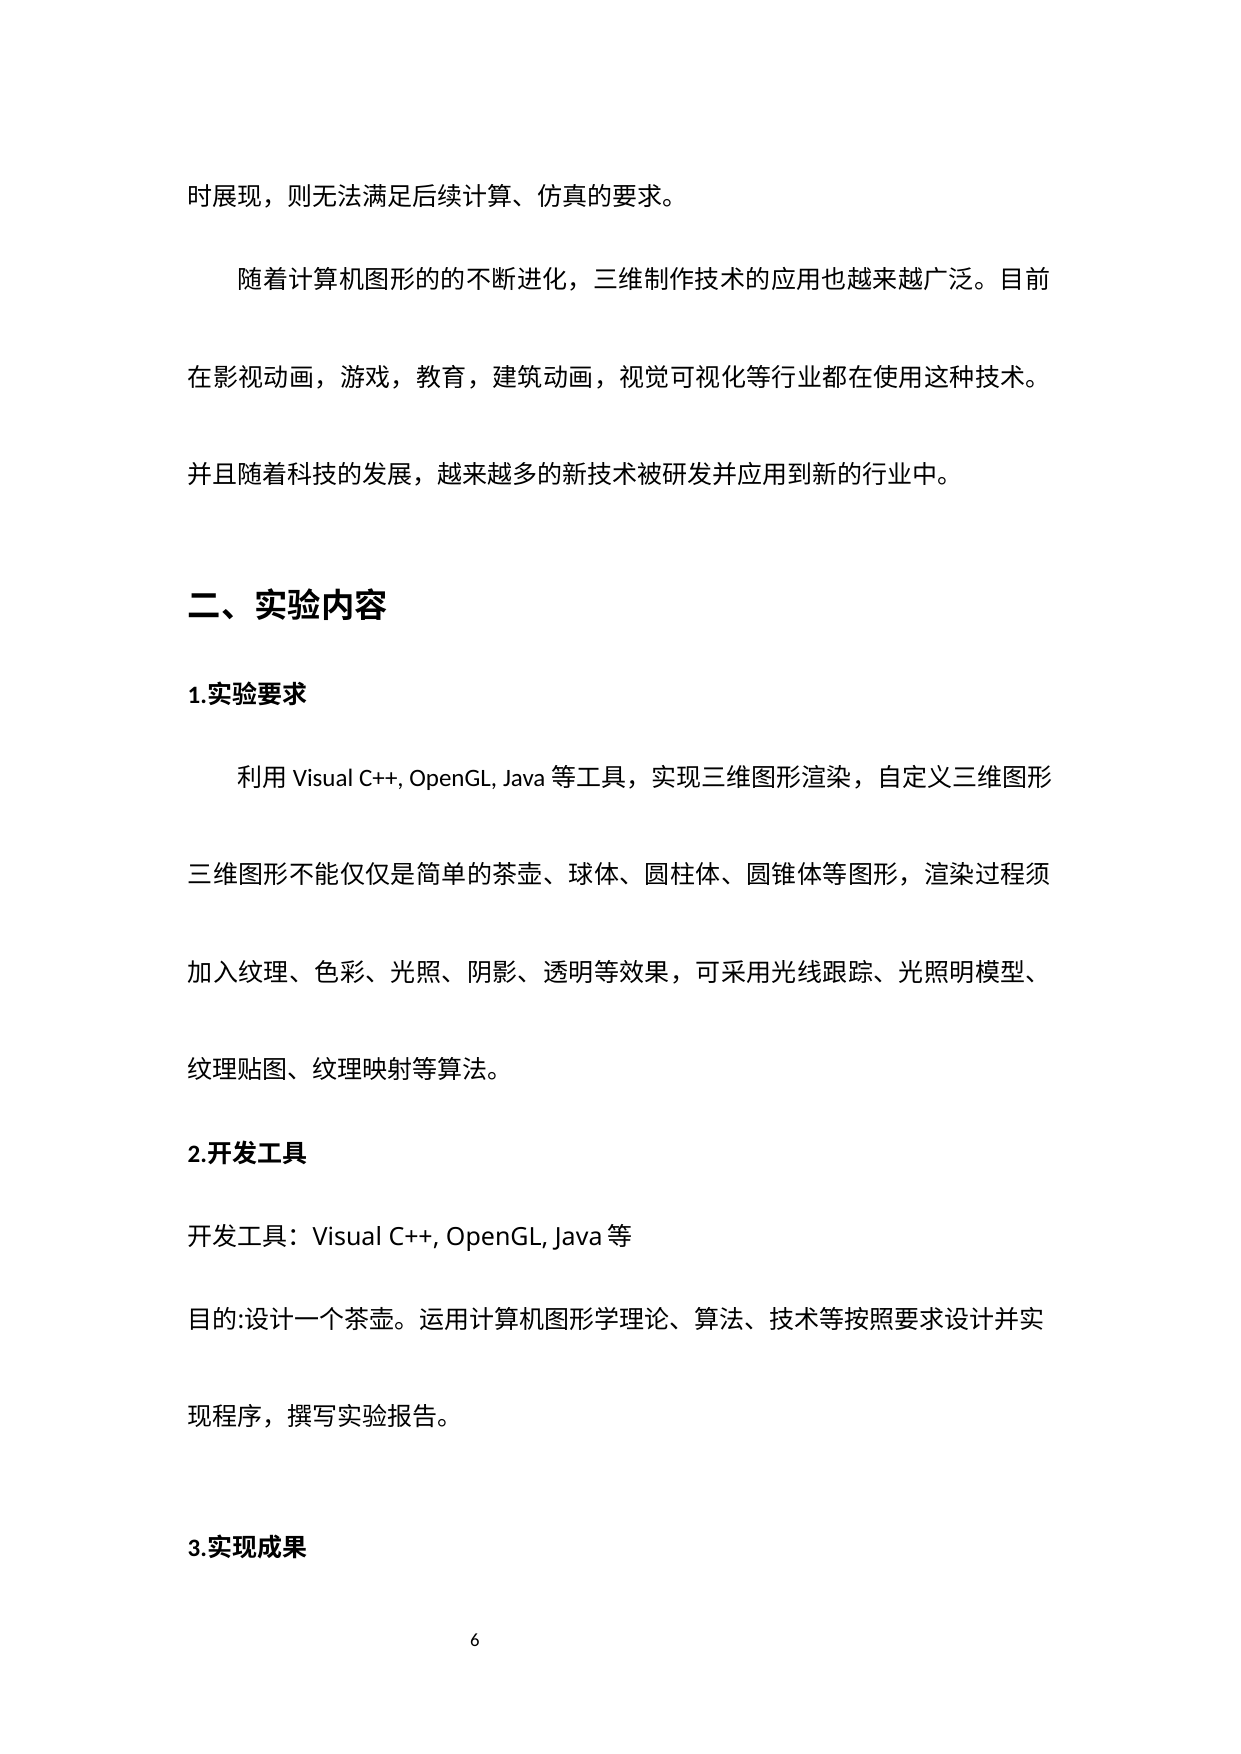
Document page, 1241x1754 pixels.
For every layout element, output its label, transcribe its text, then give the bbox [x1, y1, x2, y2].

list 二、实验内容 [187, 571, 1053, 636]
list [187, 162, 1053, 227]
text 目的:设计一个茶壶。运用计算机图形学理论、算法、技术等按照要求设计并实现程序，撰写实验报告。 [187, 1285, 1053, 1447]
list 2.开发工具 [187, 1119, 1053, 1184]
text 开发工具：Visual C++, OpenGL, Java等 [187, 1202, 1053, 1267]
list 随着计算机图形的的不断进化，三维制作技术的应用也越来越广泛。目前在影视动画，游戏，教育，建筑动画，视觉可视化等行业都在使用这种技术。并且随着科技的发展，越来越多的新技术被研发并应用到新的行业中。 [187, 245, 1053, 505]
list 利用Visual C++, OpenGL, Java等工具，实现三维图形渲染，自定义三维图形，三维图形不能仅仅是简单的茶壶、球体、圆柱体、圆锥体等图形，渲染过程须加入纹理、色彩、光照、阴影、透明等效果，可采用光线跟踪、光照明模型、纹理贴图、纹理映射等算法。 [187, 743, 1053, 1101]
list 1.实验要求 [187, 660, 1053, 725]
list 3.实现成果 [187, 1513, 1053, 1578]
